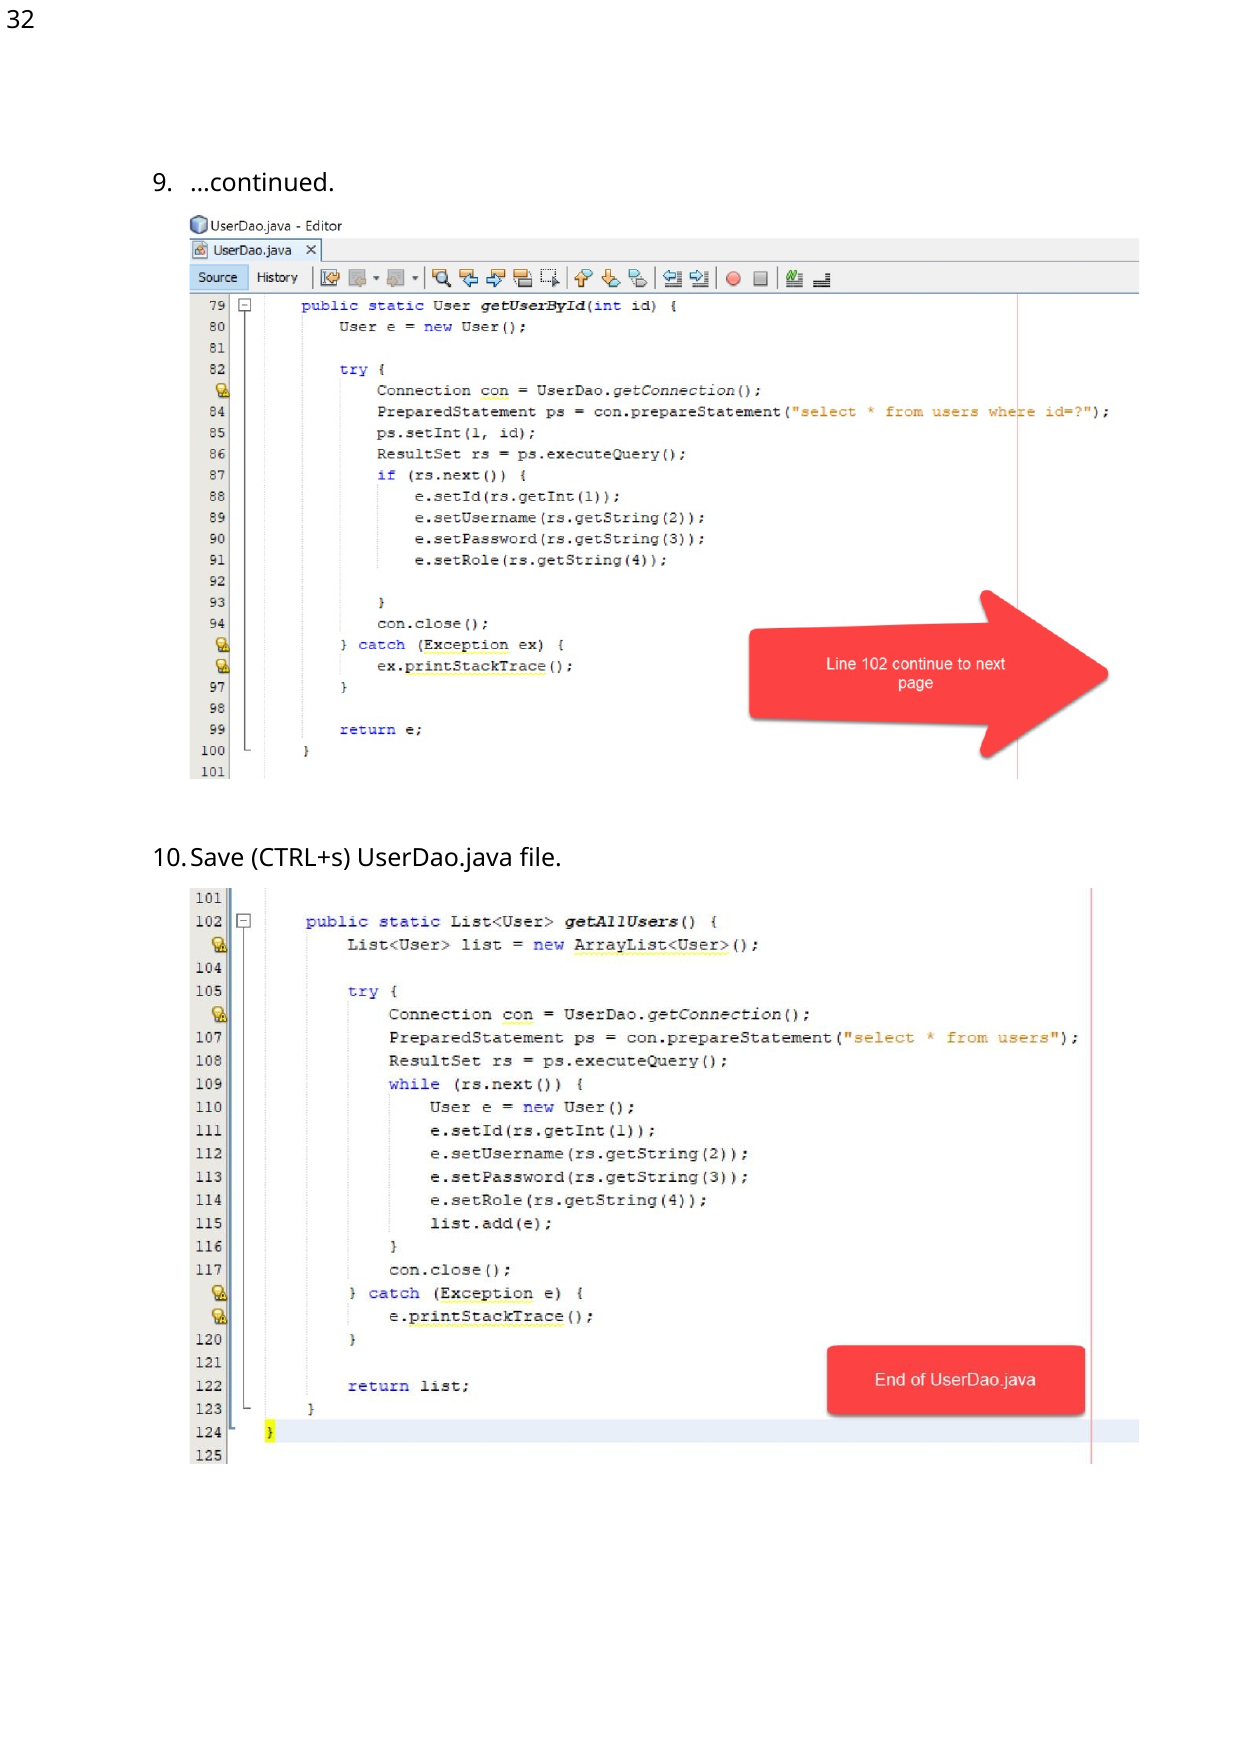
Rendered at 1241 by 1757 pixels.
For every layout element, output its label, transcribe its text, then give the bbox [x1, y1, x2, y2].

picture [189, 888, 1139, 1464]
list …continued. [152, 164, 1159, 199]
list Save (CTRL+s) UserDao.java file. [152, 840, 1159, 874]
picture [189, 215, 1140, 779]
